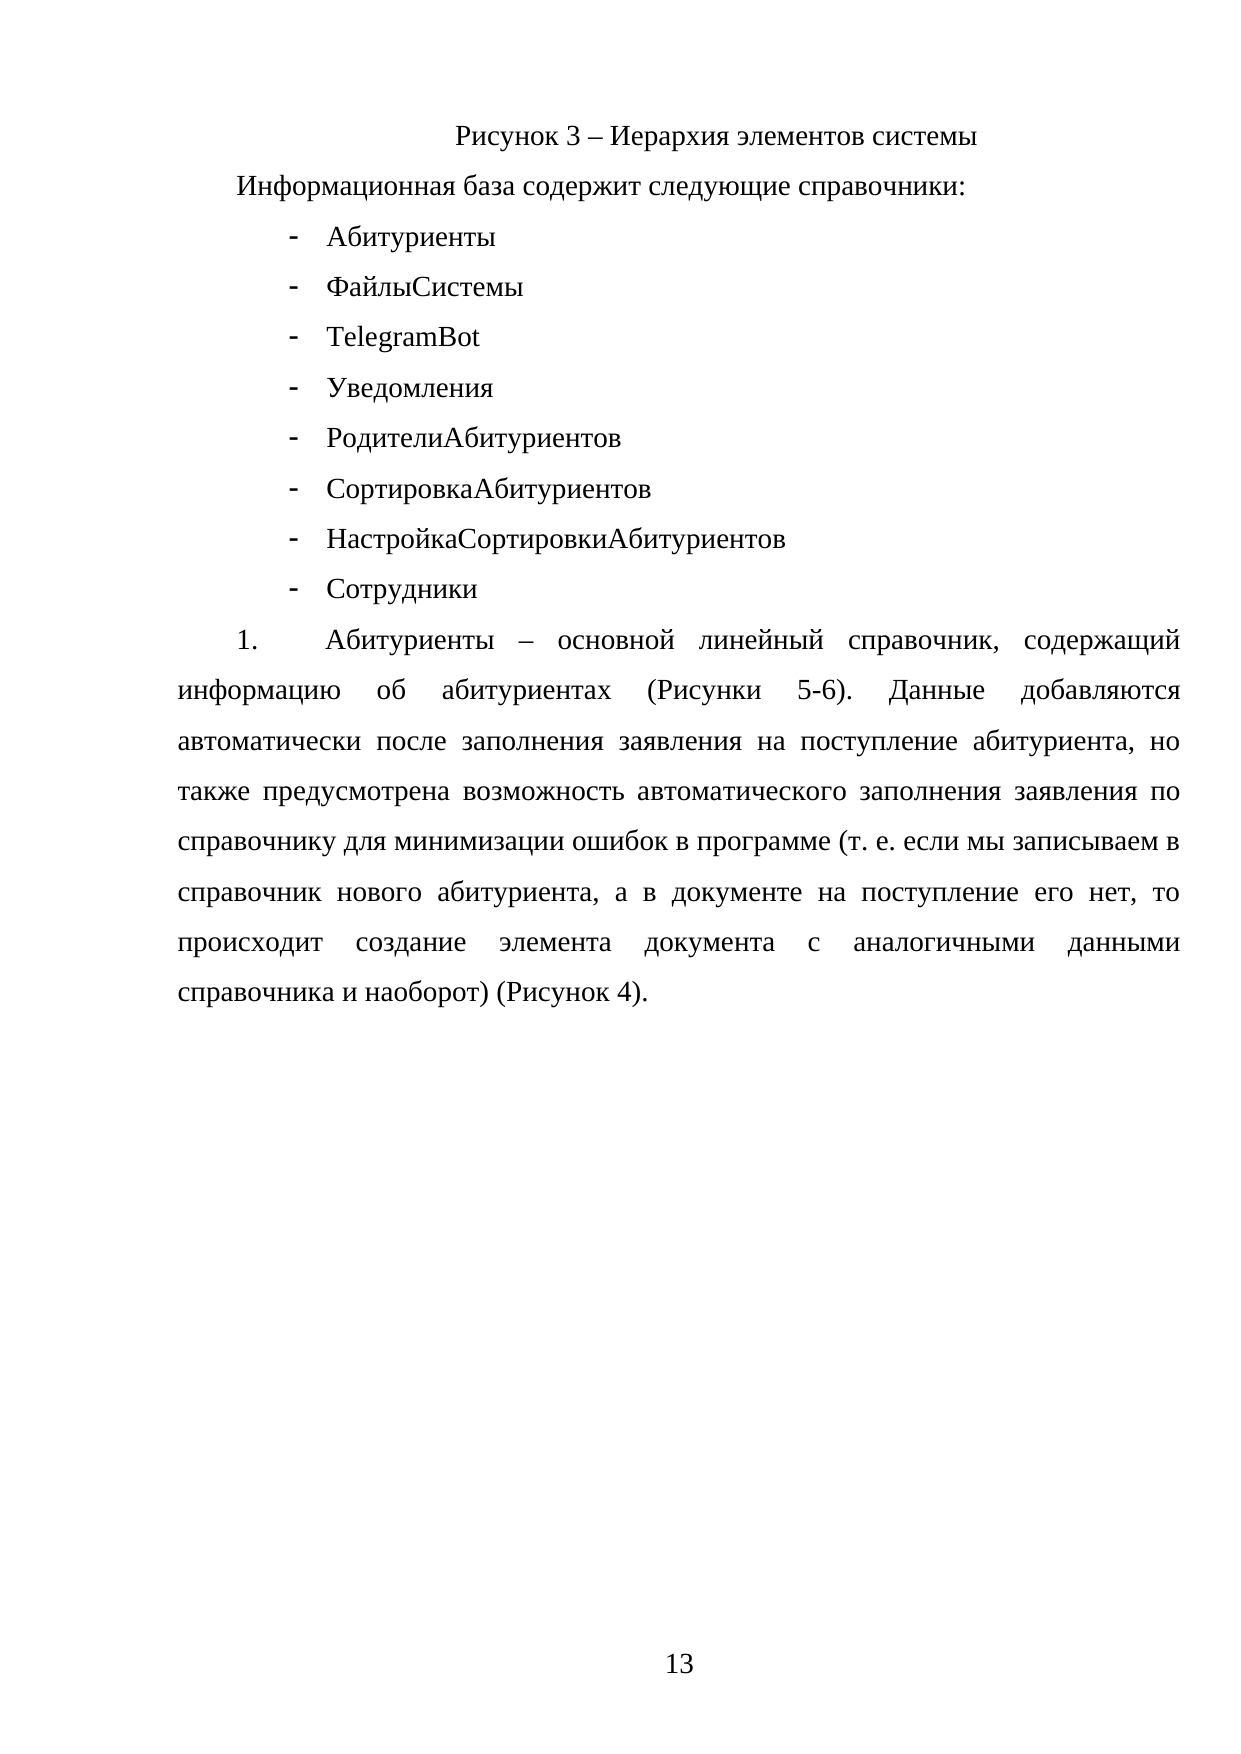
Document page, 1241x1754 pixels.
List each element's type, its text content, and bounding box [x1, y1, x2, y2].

list Абитуриенты – основной линейный справочник, содержащий информацию об абитуриентах (Рисунки 5-6). Данные добавляются автоматически после заполнения заявления на поступление абитуриента, но также предусмотрена возможность автоматического заполнения заявления по справочнику для минимизации ошибок в программе (т. е. если мы записываем в справочник нового абитуриента, а в документе на поступление его нет, то происходит создание элемента документа с аналогичными данными справочника и наоборот) (Рисунок 4). [177, 622, 1181, 1008]
list РодителиАбитуриентов [288, 420, 1181, 454]
list НастройкаСортировкиАбитуриентов [288, 521, 1181, 555]
list TelegramBot [288, 319, 1181, 353]
list Уведомления [288, 370, 1181, 404]
list СортировкаАбитуриентов [288, 471, 1181, 504]
list ФайлыСистемы [288, 269, 1181, 303]
list Сотрудники [288, 572, 1181, 605]
text Информационная база содержит следующие справочники: [177, 168, 1181, 202]
text Рисунок 3 – Иерархия элементов системы [177, 118, 1181, 152]
list Абитуриенты [288, 219, 1181, 252]
